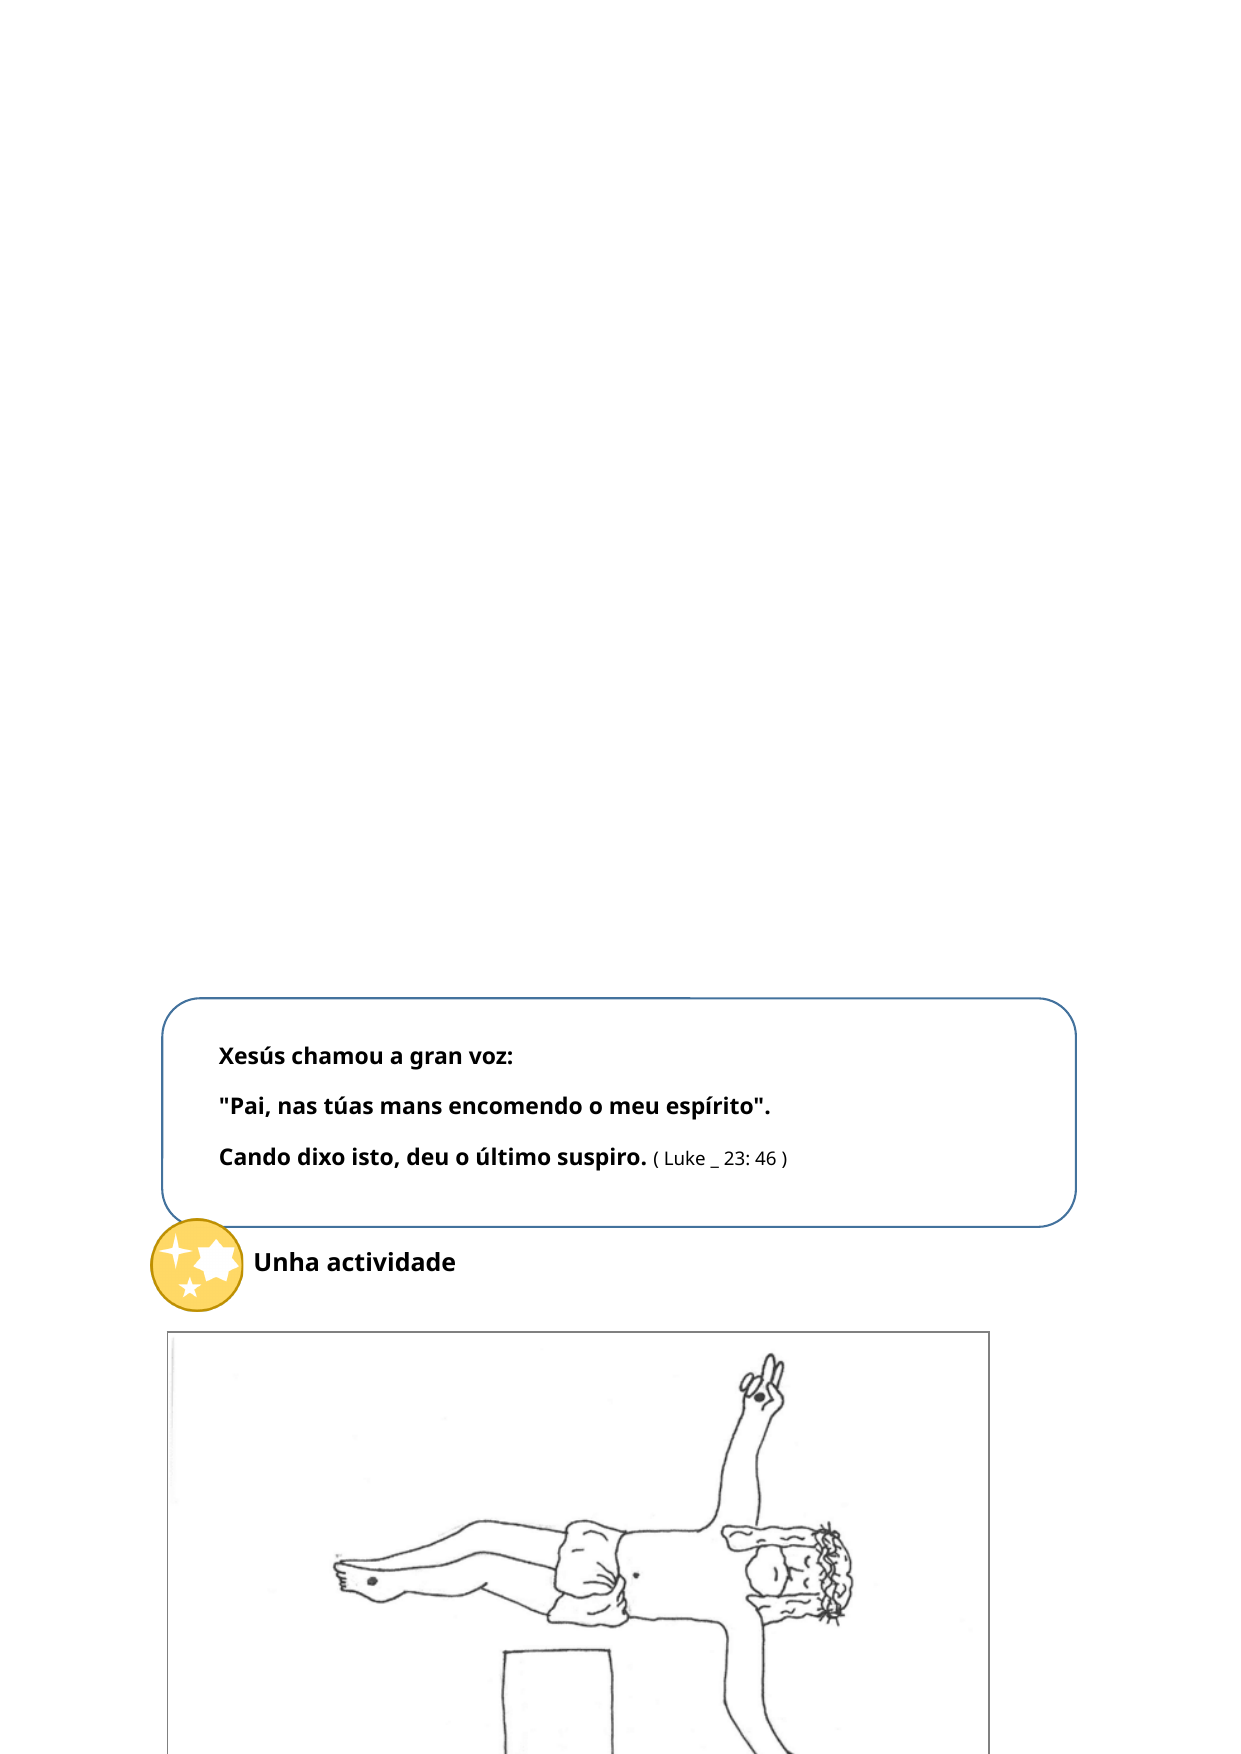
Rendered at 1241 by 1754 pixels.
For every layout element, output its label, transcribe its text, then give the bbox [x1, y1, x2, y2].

picture [168, 1333, 988, 1754]
text Unha actividade [244, 1244, 1090, 1278]
text "Pai, nas túas mans encomendo o meu espírito". [150, 1090, 1090, 1121]
text Cando dixo isto, deu o último suspiro. ( Luke _ 23: 46 ) [150, 1141, 1090, 1172]
text Xesús chamou a gran voz: [150, 1040, 1090, 1071]
picture [150, 1218, 244, 1312]
